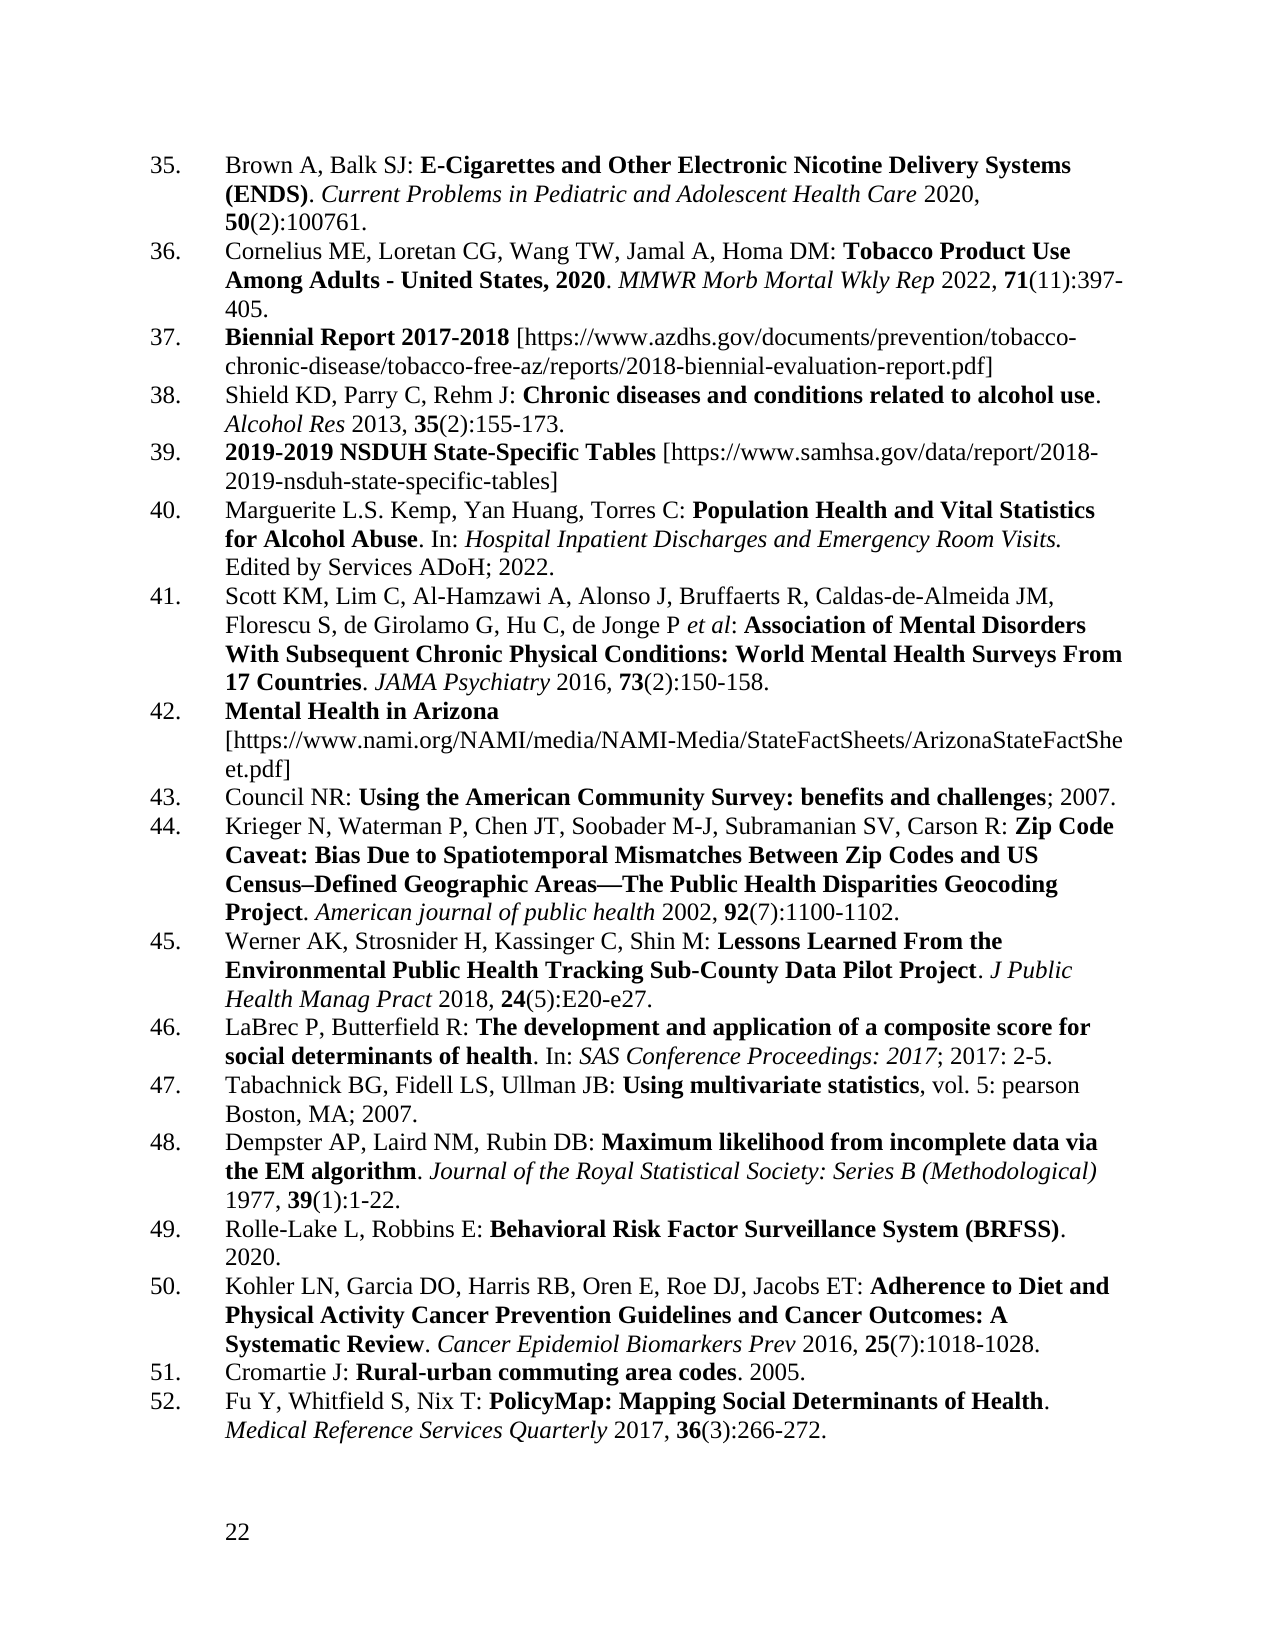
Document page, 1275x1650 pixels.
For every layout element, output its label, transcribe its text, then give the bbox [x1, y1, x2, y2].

text 41. Scott KM, Lim C, Al-Hamzawi A, Alonso J, Bruffaerts R, Caldas-de-Almeida JM, Florescu S, de Girolamo G, Hu C, de Jonge P et al: Association of Mental Disorders With Subsequent Chronic Physical Conditions: World Mental Health Surveys From 17 Countries. JAMA Psychiatry 2016, 73(2):150-158. [150, 581, 1125, 696]
text 36. Cornelius ME, Loretan CG, Wang TW, Jamal A, Homa DM: Tobacco Product Use Among Adults - United States, 2020. MMWR Morb Mortal Wkly Rep 2022, 71(11):397-405. [150, 236, 1125, 322]
text 42. Mental Health in Arizona [https://www.nami.org/NAMI/media/NAMI-Media/StateFactSheets/ArizonaStateFactSheet.pdf] [150, 696, 1125, 782]
text 52. Fu Y, Whitfield S, Nix T: PolicyMap: Mapping Social Determinants of Health. Medical Reference Services Quarterly 2017, 36(3):266-272. [150, 1386, 1125, 1444]
text 39. 2019-2019 NSDUH State-Specific Tables [https://www.samhsa.gov/data/report/2018-2019-nsduh-state-specific-tables] [150, 437, 1125, 495]
text 43. Council NR: Using the American Community Survey: benefits and challenges; 2007. [150, 782, 1125, 811]
text 38. Shield KD, Parry C, Rehm J: Chronic diseases and conditions related to alcohol use. Alcohol Res 2013, 35(2):155-173. [150, 380, 1125, 437]
text 40. Marguerite L.S. Kemp, Yan Huang, Torres C: Population Health and Vital Statistics for Alcohol Abuse. In: Hospital Inpatient Discharges and Emergency Room Visits. Edited by Services ADoH; 2022. [150, 495, 1125, 581]
text 47. Tabachnick BG, Fidell LS, Ullman JB: Using multivariate statistics, vol. 5: pearson Boston, MA; 2007. [150, 1070, 1125, 1127]
text 49. Rolle-Lake L, Robbins E: Behavioral Risk Factor Surveillance System (BRFSS). 2020. [150, 1214, 1125, 1271]
text 48. Dempster AP, Laird NM, Rubin DB: Maximum likelihood from incomplete data via the EM algorithm. Journal of the Royal Statistical Society: Series B (Methodological) 1977, 39(1):1-22. [150, 1127, 1125, 1214]
text 51. Cromartie J: Rural-urban commuting area codes. 2005. [150, 1357, 1125, 1386]
text 37. Biennial Report 2017-2018 [https://www.azdhs.gov/documents/prevention/tobacco-chronic-disease/tobacco-free-az/reports/2018-biennial-evaluation-report.pdf] [150, 322, 1125, 380]
text 44. Krieger N, Waterman P, Chen JT, Soobader M-J, Subramanian SV, Carson R: Zip Code Caveat: Bias Due to Spatiotemporal Mismatches Between Zip Codes and US Census–Defined Geographic Areas—The Public Health Disparities Geocoding Project. American journal of public health 2002, 92(7):1100-1102. [150, 811, 1125, 926]
text 45. Werner AK, Strosnider H, Kassinger C, Shin M: Lessons Learned From the Environmental Public Health Tracking Sub-County Data Pilot Project. J Public Health Manag Pract 2018, 24(5):E20-e27. [150, 926, 1125, 1012]
text 35. Brown A, Balk SJ: E-Cigarettes and Other Electronic Nicotine Delivery Systems (ENDS). Current Problems in Pediatric and Adolescent Health Care 2020, 50(2):100761. [150, 150, 1125, 236]
text 46. LaBrec P, Butterfield R: The development and application of a composite score for social determinants of health. In: SAS Conference Proceedings: 2017; 2017: 2-5. [150, 1012, 1125, 1070]
text 50. Kohler LN, Garcia DO, Harris RB, Oren E, Roe DJ, Jacobs ET: Adherence to Diet and Physical Activity Cancer Prevention Guidelines and Cancer Outcomes: A Systematic Review. Cancer Epidemiol Biomarkers Prev 2016, 25(7):1018-1028. [150, 1271, 1125, 1357]
